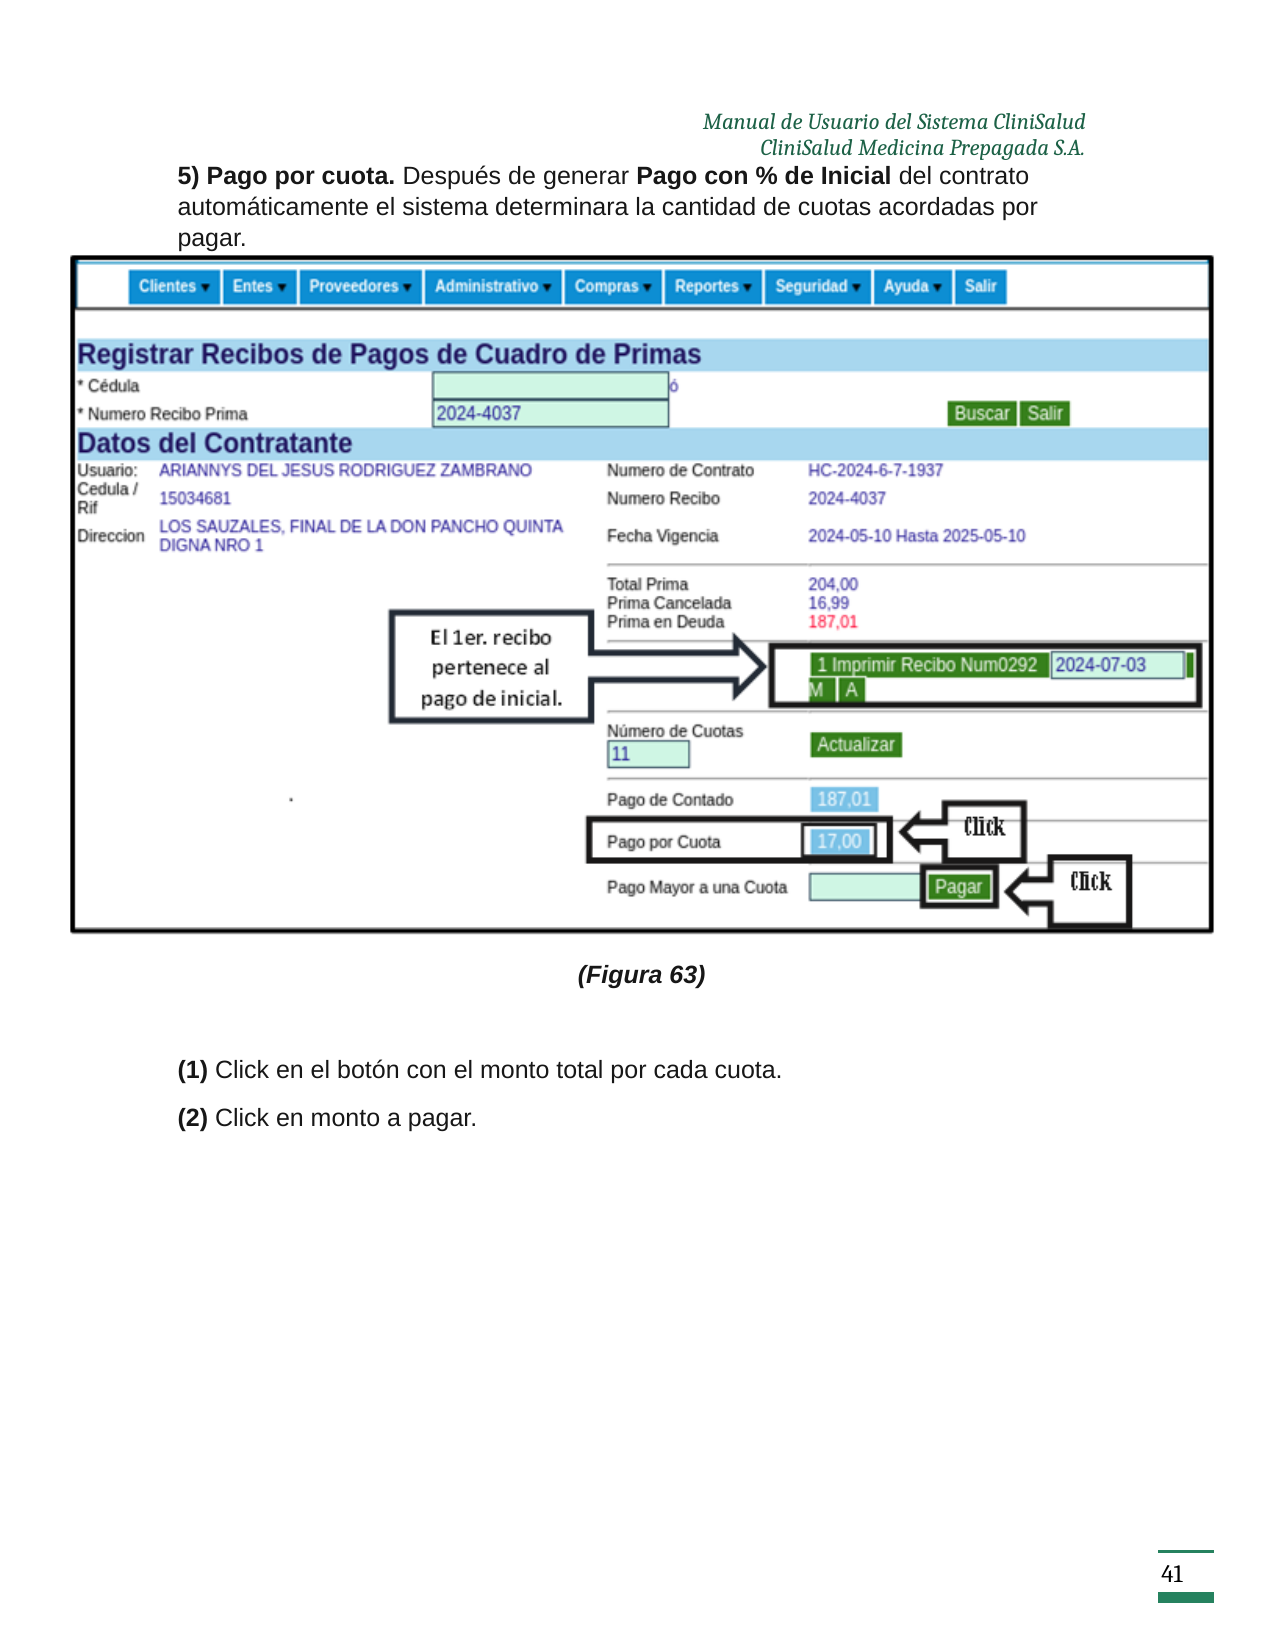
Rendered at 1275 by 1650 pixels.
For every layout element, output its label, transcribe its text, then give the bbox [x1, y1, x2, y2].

text (2) Click en monto a pagar. [177, 1103, 1108, 1132]
picture [69, 254, 1217, 939]
text (1) Click en el botón con el monto total por cada cuota. [177, 1056, 1108, 1084]
text (Figura 63) [177, 939, 1108, 989]
text 5) Pago por cuota. Después de generar Pago con % de Inicial del contrato automáticamente el sistema determinara la cantidad de cuotas acordadas por pagar. [177, 161, 1108, 252]
